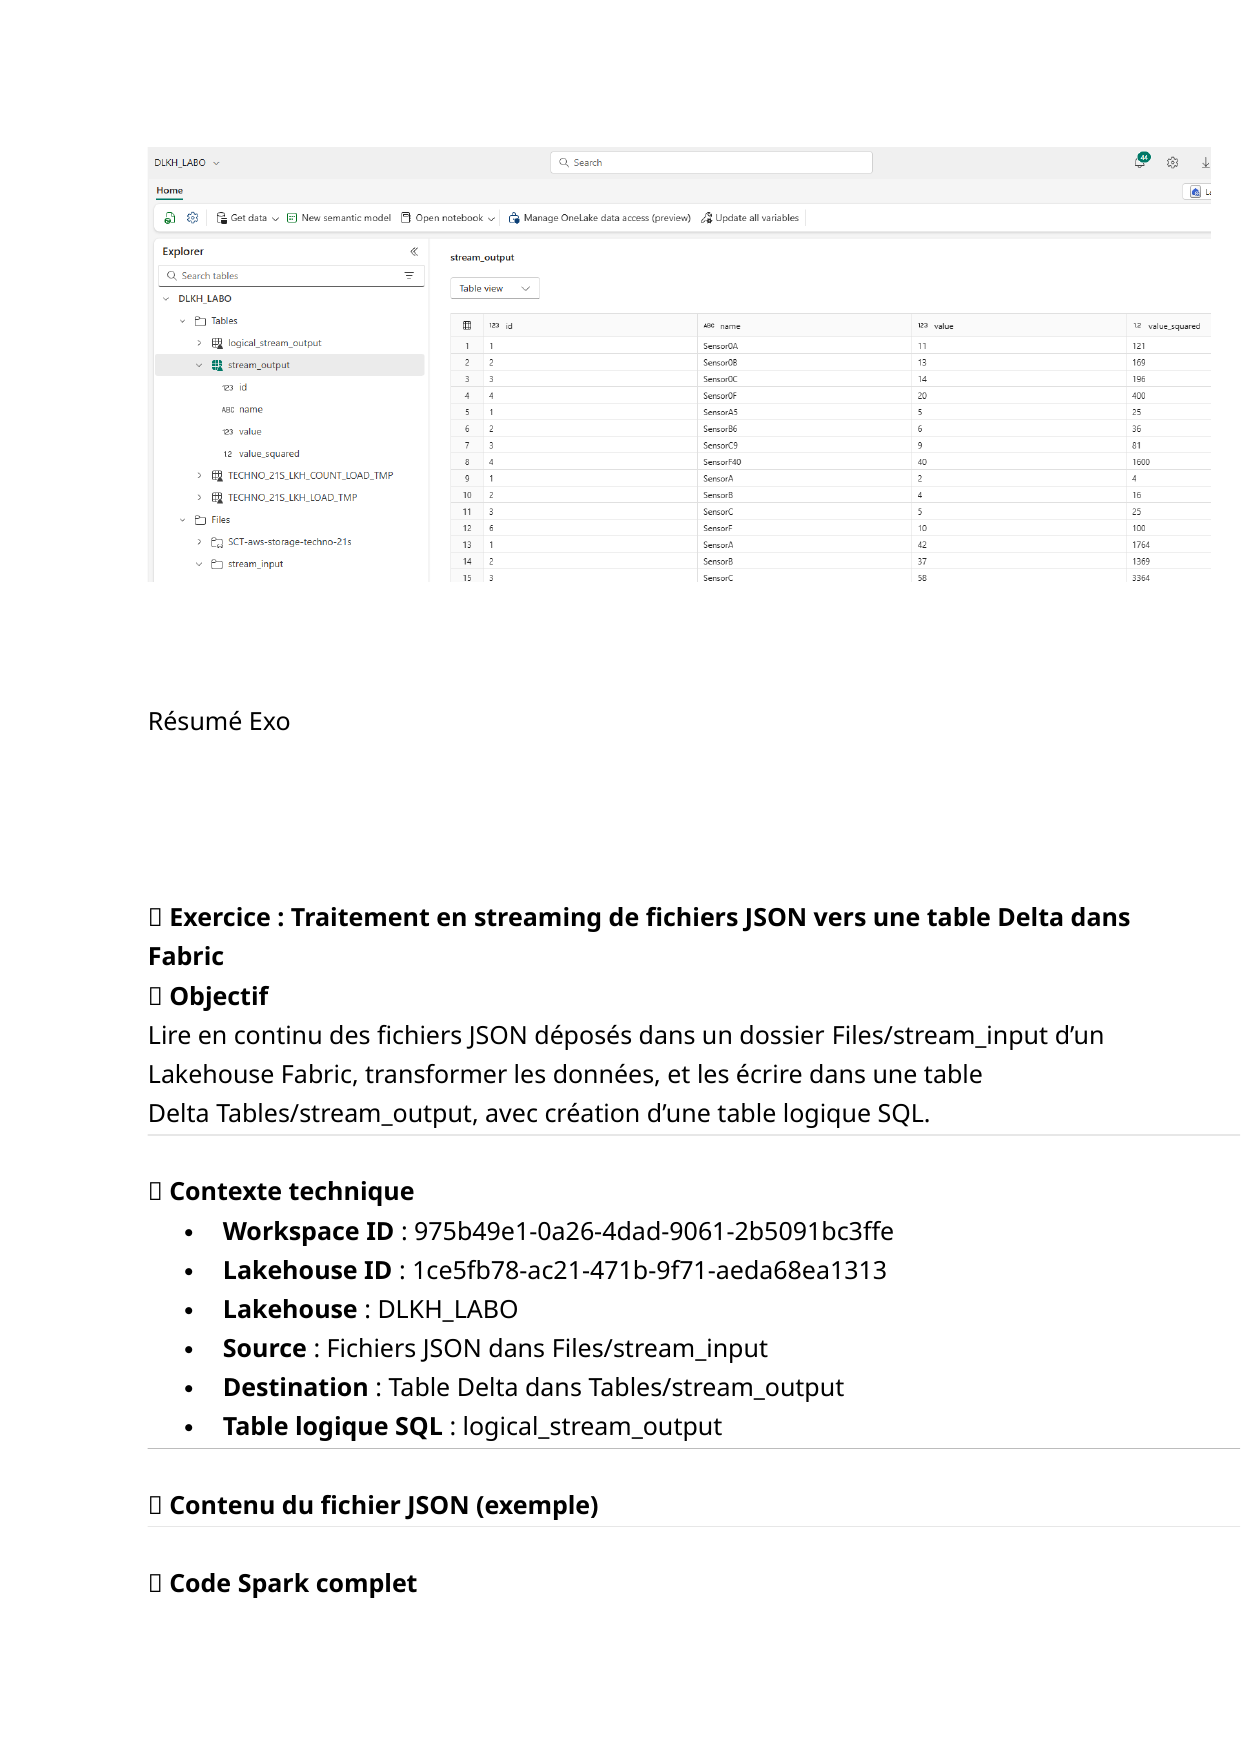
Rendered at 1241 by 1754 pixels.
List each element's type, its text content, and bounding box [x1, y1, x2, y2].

list Destination : Table Delta dans Tables/stream_output [185, 1370, 1196, 1404]
list Source : Fichiers JSON dans Files/stream_input [185, 1331, 1196, 1365]
text 🧱 Contexte technique [148, 1174, 1196, 1208]
text Résumé Exo [148, 704, 1196, 738]
list Lakehouse : DLKH_LABO [185, 1292, 1196, 1326]
text 🧪 Contenu du fichier JSON (exemple) [148, 1487, 1196, 1521]
list Lakehouse ID : 1ce5fb78-ac21-471b-9f71-aeda68ea1313 [185, 1252, 1196, 1286]
list Table logique SQL : logical_stream_output [185, 1409, 1196, 1443]
text 🧠 Code Spark complet [148, 1566, 1196, 1600]
text 📘 Exercice : Traitement en streaming de fichiers JSON vers une table Delta dans Fabric [148, 900, 1196, 973]
list Workspace ID : 975b49e1-0a26-4dad-9061-2b5091bc3ffe [185, 1213, 1196, 1247]
text Lire en continu des fichiers JSON déposés dans un dossier Files/stream_input d’un Lakehouse Fabric, transformer les données, et les écrire dans une table Delta Tables/stream_output, avec création d’une table logique SQL. [148, 1017, 1196, 1130]
picture [147, 147, 1211, 582]
text 🎯 Objectif [148, 978, 1196, 1012]
